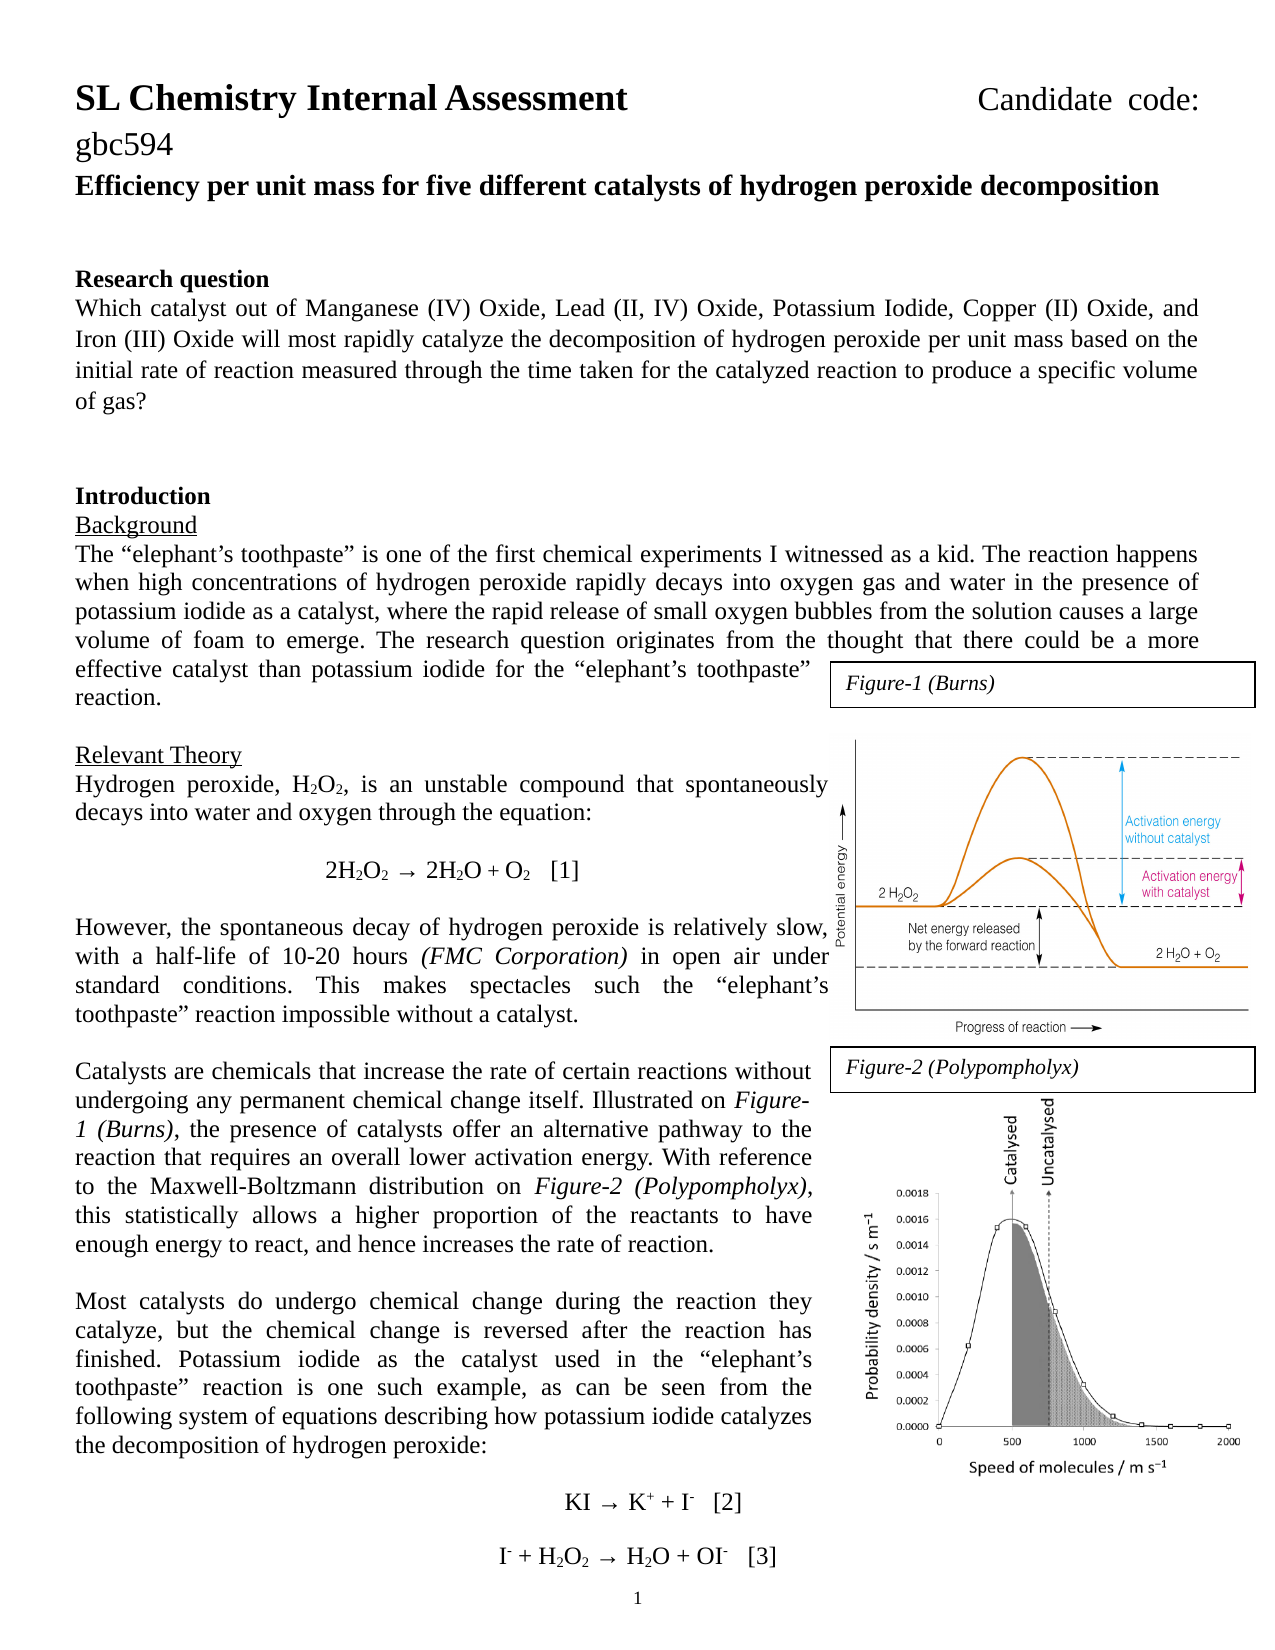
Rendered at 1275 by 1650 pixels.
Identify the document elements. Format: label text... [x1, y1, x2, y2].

text The “elephant’s toothpaste” is one of the first chemical experiments I witnessed as a kid. The reaction happens when high concentrations of hydrogen peroxide rapidly decays into oxygen gas and water in the presence of potassium iodide as a catalyst, where the rapid release of small oxygen bubbles from the solution causes a large volume of foam to emerge. The research question originates from the thought that there could be a more effective catalyst than potassium iodide for the “elephant’s toothpaste” reaction. [75, 539, 1200, 711]
text However, the spontaneous decay of hydrogen peroxide is relatively slow, with a half-life of 10-20 hours (FMC Corporation) in open air under standard conditions. This makes spectacles such the “elephant’s toothpaste” reaction impossible without a catalyst. [75, 912, 829, 1027]
picture [829, 733, 1251, 1040]
text SL Chemistry Internal Assessment Candidate code: gbc594 [75, 75, 1200, 162]
text Relevant Theory [75, 740, 829, 769]
text I- + H2O2 → H2O + OI- [3] [75, 1541, 1200, 1570]
text Background [75, 510, 1200, 539]
text 2H2O2 → 2H2O + O2 [1] [75, 855, 829, 884]
picture [831, 1086, 1263, 1488]
text Research question [75, 264, 1200, 293]
text Catalysts are chemicals that increase the rate of certain reactions without undergoing any permanent chemical change itself. Illustrated on Figure-1 (Burns), the presence of catalysts offer an alternative pathway to the reaction that requires an overall lower activation energy. With reference to the Maxwell-Boltzmann distribution on Figure-2 (Polypompholyx), this statistically allows a higher proportion of the reactants to have enough energy to react, and hence increases the rate of reaction. [75, 1056, 831, 1257]
text Efficiency per unit mass for five different catalysts of hydrogen peroxide decomposition [75, 168, 1200, 201]
text Hydrogen peroxide, H2O2, is an unstable compound that spontaneously decays into water and oxygen through the equation: [75, 769, 829, 826]
text Most catalysts do undergo chemical change during the reaction they catalyze, but the chemical change is reversed after the reaction has finished. Potassium iodide as the catalyst used in the “elephant’s toothpaste” reaction is one such example, as can be seen from the following system of equations describing how potassium iodide catalyzes the decomposition of hydrogen peroxide: [75, 1286, 831, 1459]
text Introduction [75, 481, 1200, 510]
text Which catalyst out of Manganese (IV) Oxide, Lead (II, IV) Oxide, Potassium Iodide, Copper (II) Oxide, and Iron (III) Oxide will most rapidly catalyze the decomposition of hydrogen peroxide per unit mass based on the initial rate of reaction measured through the time taken for the catalyzed reaction to produce a specific volume of gas? [75, 293, 1200, 414]
text KI → K+ + I- [2] [75, 1487, 1200, 1516]
